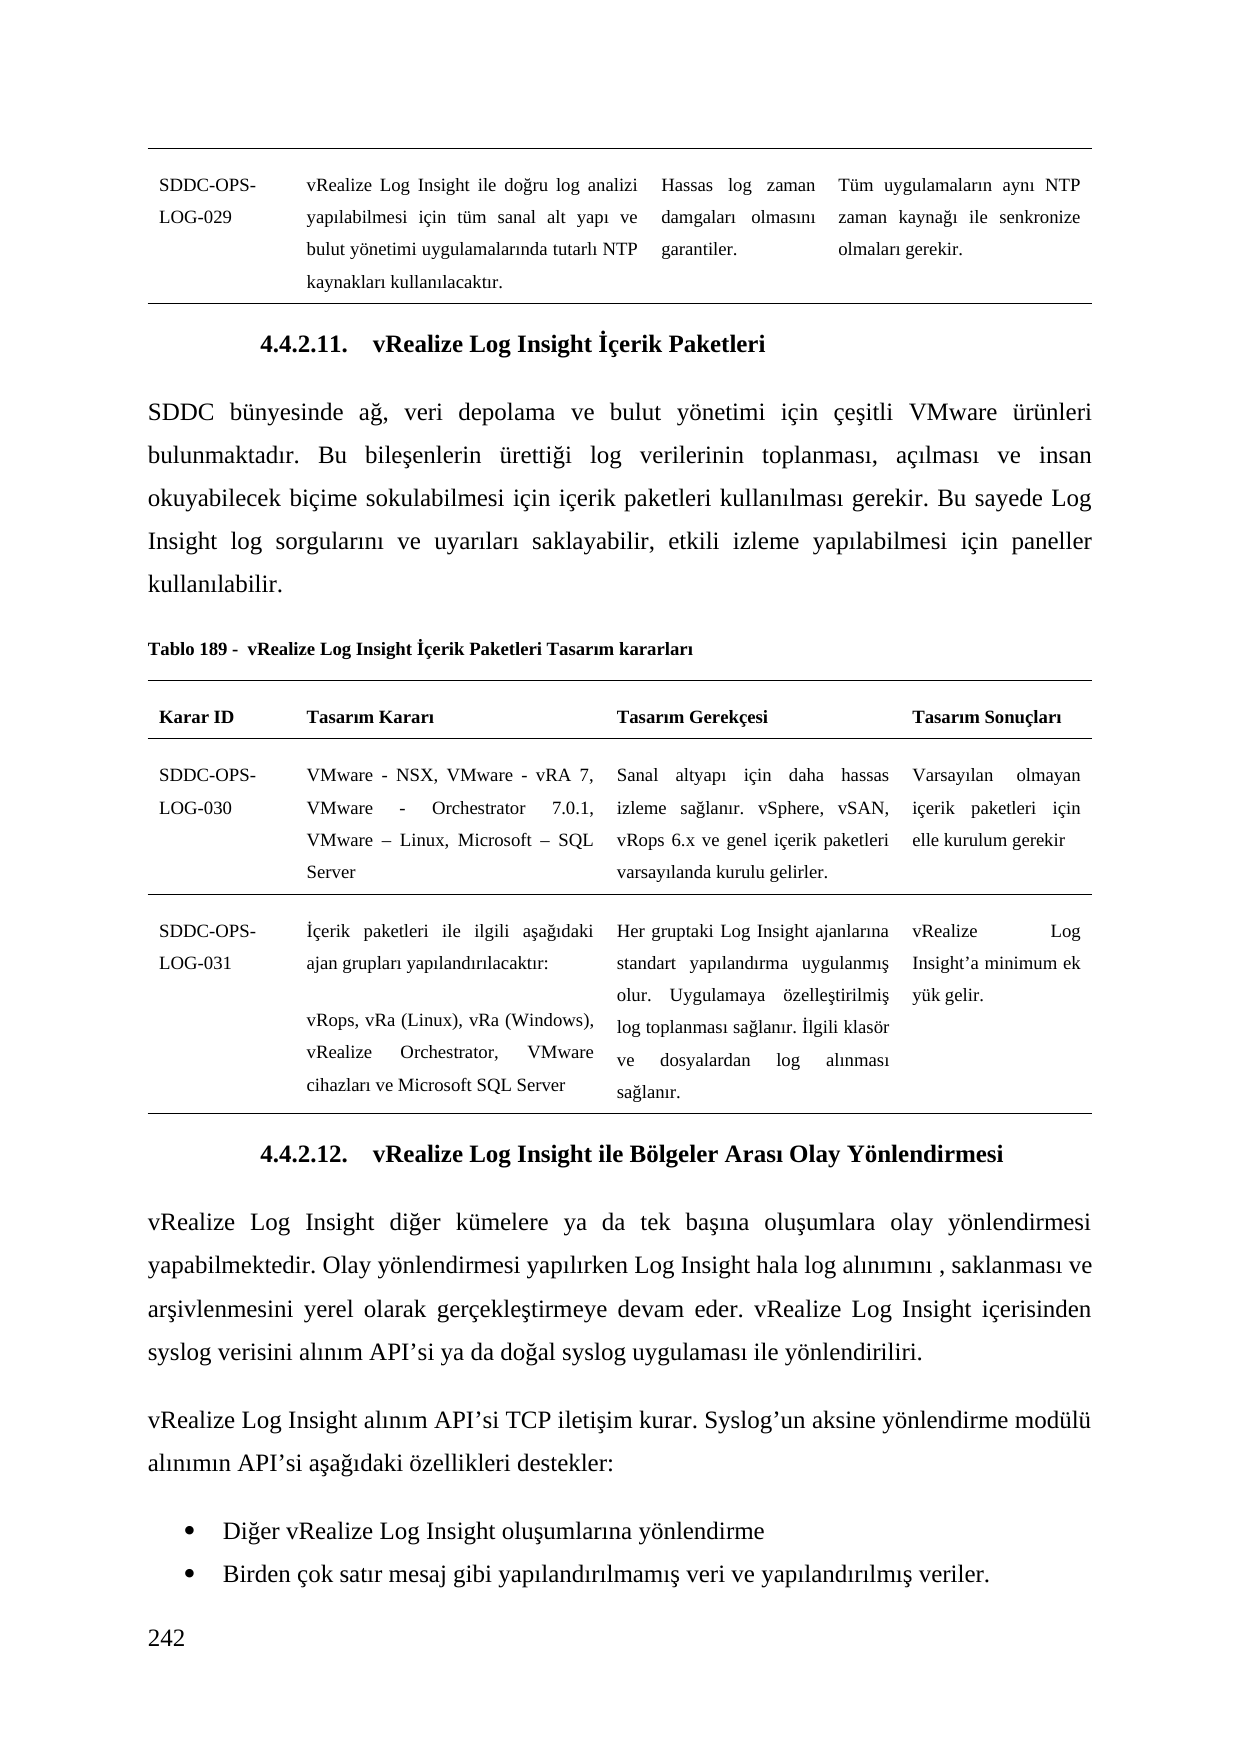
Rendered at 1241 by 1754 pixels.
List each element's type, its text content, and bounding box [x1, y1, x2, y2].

text Tablo 189 - vRealize Log Insight İçerik Paketleri Tasarım kararları [148, 638, 1093, 659]
list Birden çok satır mesaj gibi yapılandırılmamış veri ve yapılandırılmış veriler. [185, 1559, 1093, 1588]
list Diğer vRealize Log Insight oluşumlarına yönlendirme [185, 1516, 1093, 1545]
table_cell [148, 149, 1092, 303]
text SDDC bünyesinde ağ, veri depolama ve bulut yönetimi için çeşitli VMware ürünleri bulunmaktadır. Bu bileşenlerin ürettiği log verilerinin toplanması, açılması ve insan okuyabilecek biçime sokulabilmesi için içerik paketleri kullanılması gerekir. Bu sayede Log Insight log sorgularını ve uyarıları saklayabilir, etkili izleme yapılabilmesi için paneller kullanılabilir. [148, 397, 1093, 598]
text vRealize Log Insight diğer kümelere ya da tek başına oluşumlara olay yönlendirmesi yapabilmektedir. Olay yönlendirmesi yapılırken Log Insight hala log alınımını , saklanması ve arşivlenmesini yerel olarak gerçekleştirmeye devam eder. vRealize Log Insight içerisinden syslog verisini alınım API’si ya da doğal syslog uygulaması ile yönlendiriliri. [148, 1207, 1093, 1366]
list vRealize Log Insight ile Bölgeler Arası Olay Yönlendirmesi [260, 1139, 1093, 1168]
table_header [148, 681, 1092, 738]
text vRealize Log Insight alınım API’si TCP iletişim kurar. Syslog’un aksine yönlendirme modülü alınımın API’si aşağıdaki özellikleri destekler: [148, 1405, 1093, 1477]
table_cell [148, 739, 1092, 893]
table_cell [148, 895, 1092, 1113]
list vRealize Log Insight İçerik Paketleri [260, 329, 1093, 358]
